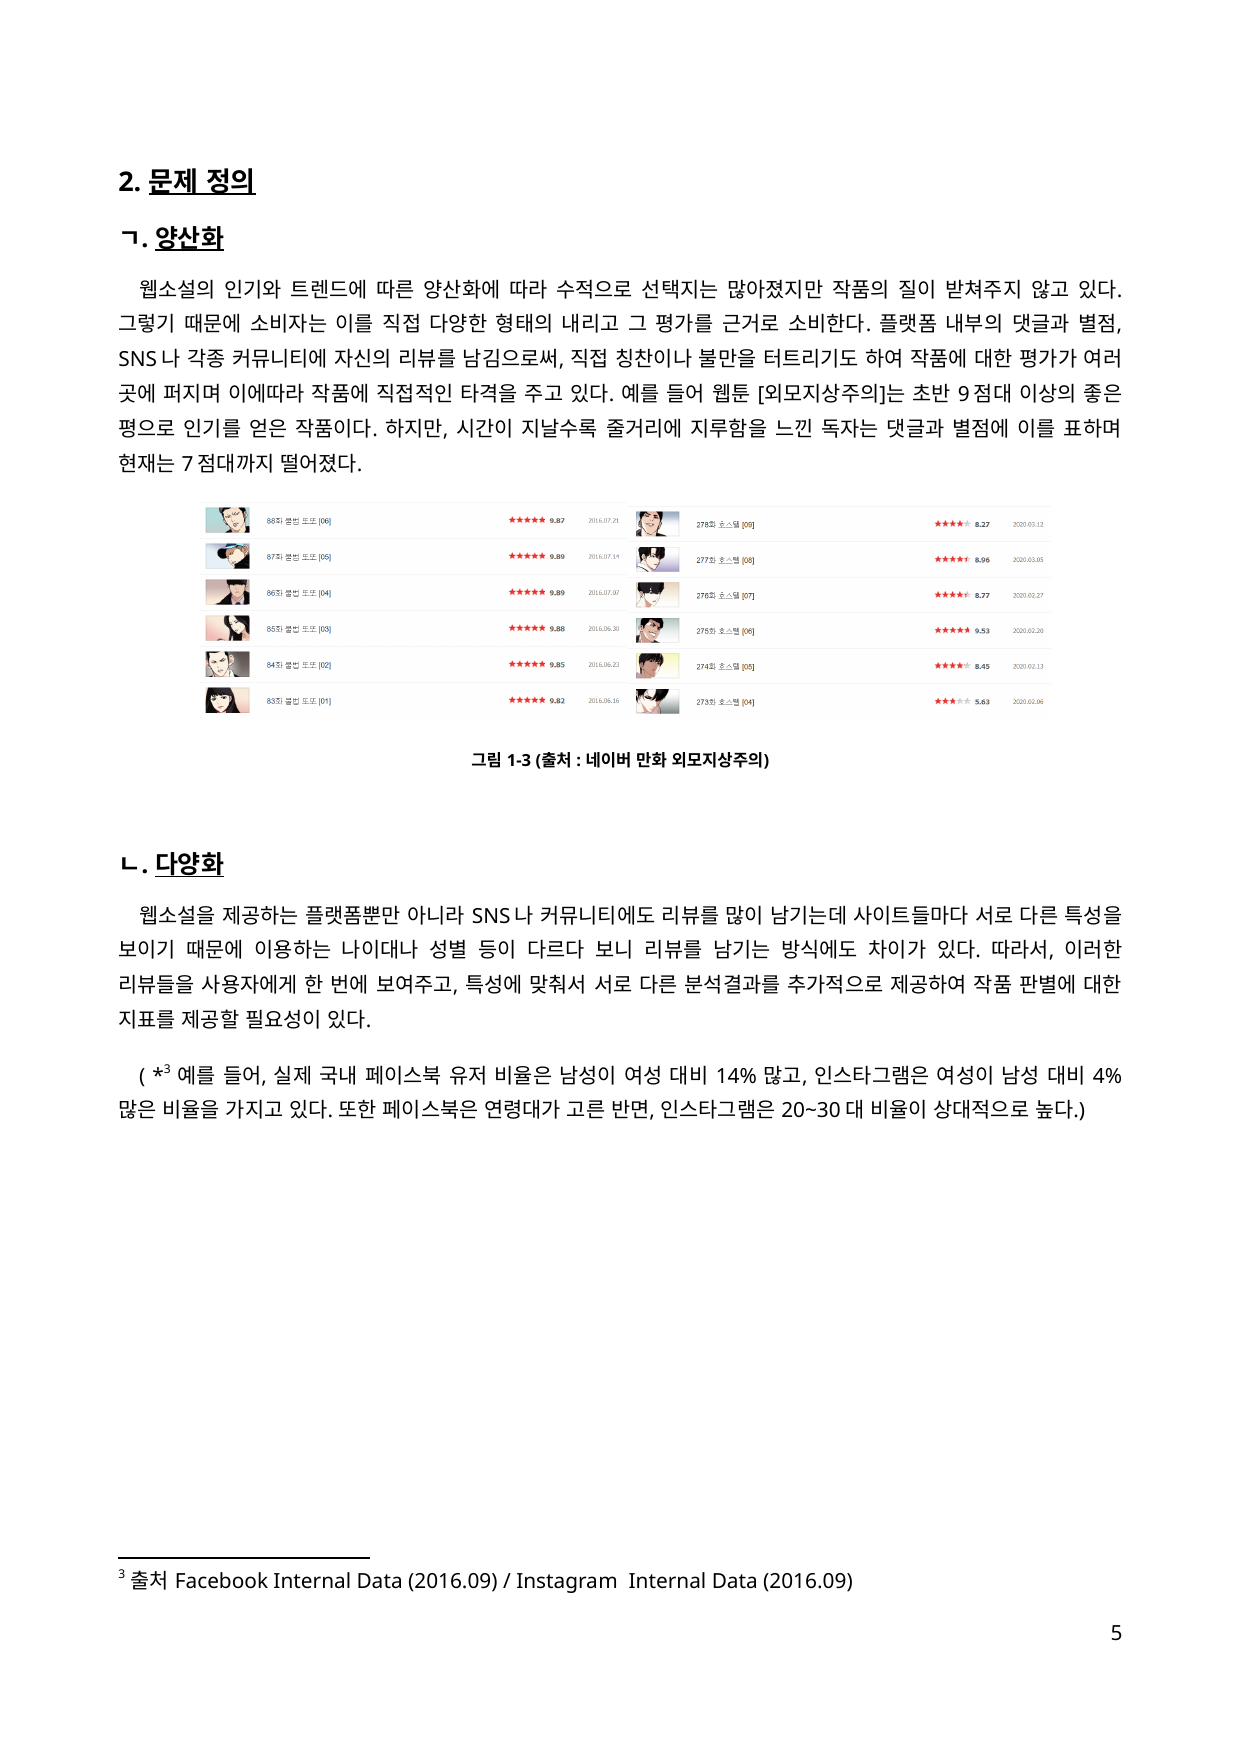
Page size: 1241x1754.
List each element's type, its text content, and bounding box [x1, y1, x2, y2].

picture [198, 502, 1052, 718]
text 2. 문제 정의 [118, 159, 1122, 199]
text ㄴ. 다양화 [118, 844, 1122, 881]
text ㄱ. 양산화 [118, 218, 1122, 255]
text 웹소설의 인기와 트렌드에 따른 양산화에 따라 수적으로 선택지는 많아졌지만 작품의 질이 받쳐주지 않고 있다. 그렇기 때문에 소비자는 이를 직접 다양한 형태의 내리고 그 평가를 근거로 소비한다. 플랫폼 내부의 댓글과 별점, SNS나 각종 커뮤니티에 자신의 리뷰를 남김으로써, 직접 칭찬이나 불만을 터트리기도 하여 작품에 대한 평가가 여러 곳에 퍼지며 이에따라 작품에 직접적인 타격을 주고 있다. 예를 들어 웹툰 [외모지상주의]는 초반 9점대 이상의 좋은 평으로 인기를 얻은 작품이다. 하지만, 시간이 지날수록 줄거리에 지루함을 느낀 독자는 댓글과 별점에 이를 표하며 현재는 7점대까지 떨어졌다. [118, 273, 1122, 477]
text 그림 1-3 (출처 : 네이버 만화 외모지상주의) [118, 747, 1122, 771]
text ( * 예를 들어, 실제 국내 페이스북 유저 비율은 남성이 여성 대비 14% 많고, 인스타그램은 여성이 남성 대비 4% 많은 비율을 가지고 있다. 또한 페이스북은 연령대가 고른 반면, 인스타그램은 20~30대 비율이 상대적으로 높다.) [118, 1059, 1122, 1124]
text 웹소설을 제공하는 플랫폼뿐만 아니라 SNS나 커뮤니티에도 리뷰를 많이 남기는데 사이트들마다 서로 다른 특성을 보이기 때문에 이용하는 나이대나 성별 등이 다르다 보니 리뷰를 남기는 방식에도 차이가 있다. 따라서, 이러한 리뷰들을 사용자에게 한 번에 보여주고, 특성에 맞춰서 서로 다른 분석결과를 추가적으로 제공하여 작품 판별에 대한 지표를 제공할 필요성이 있다. [118, 899, 1122, 1033]
